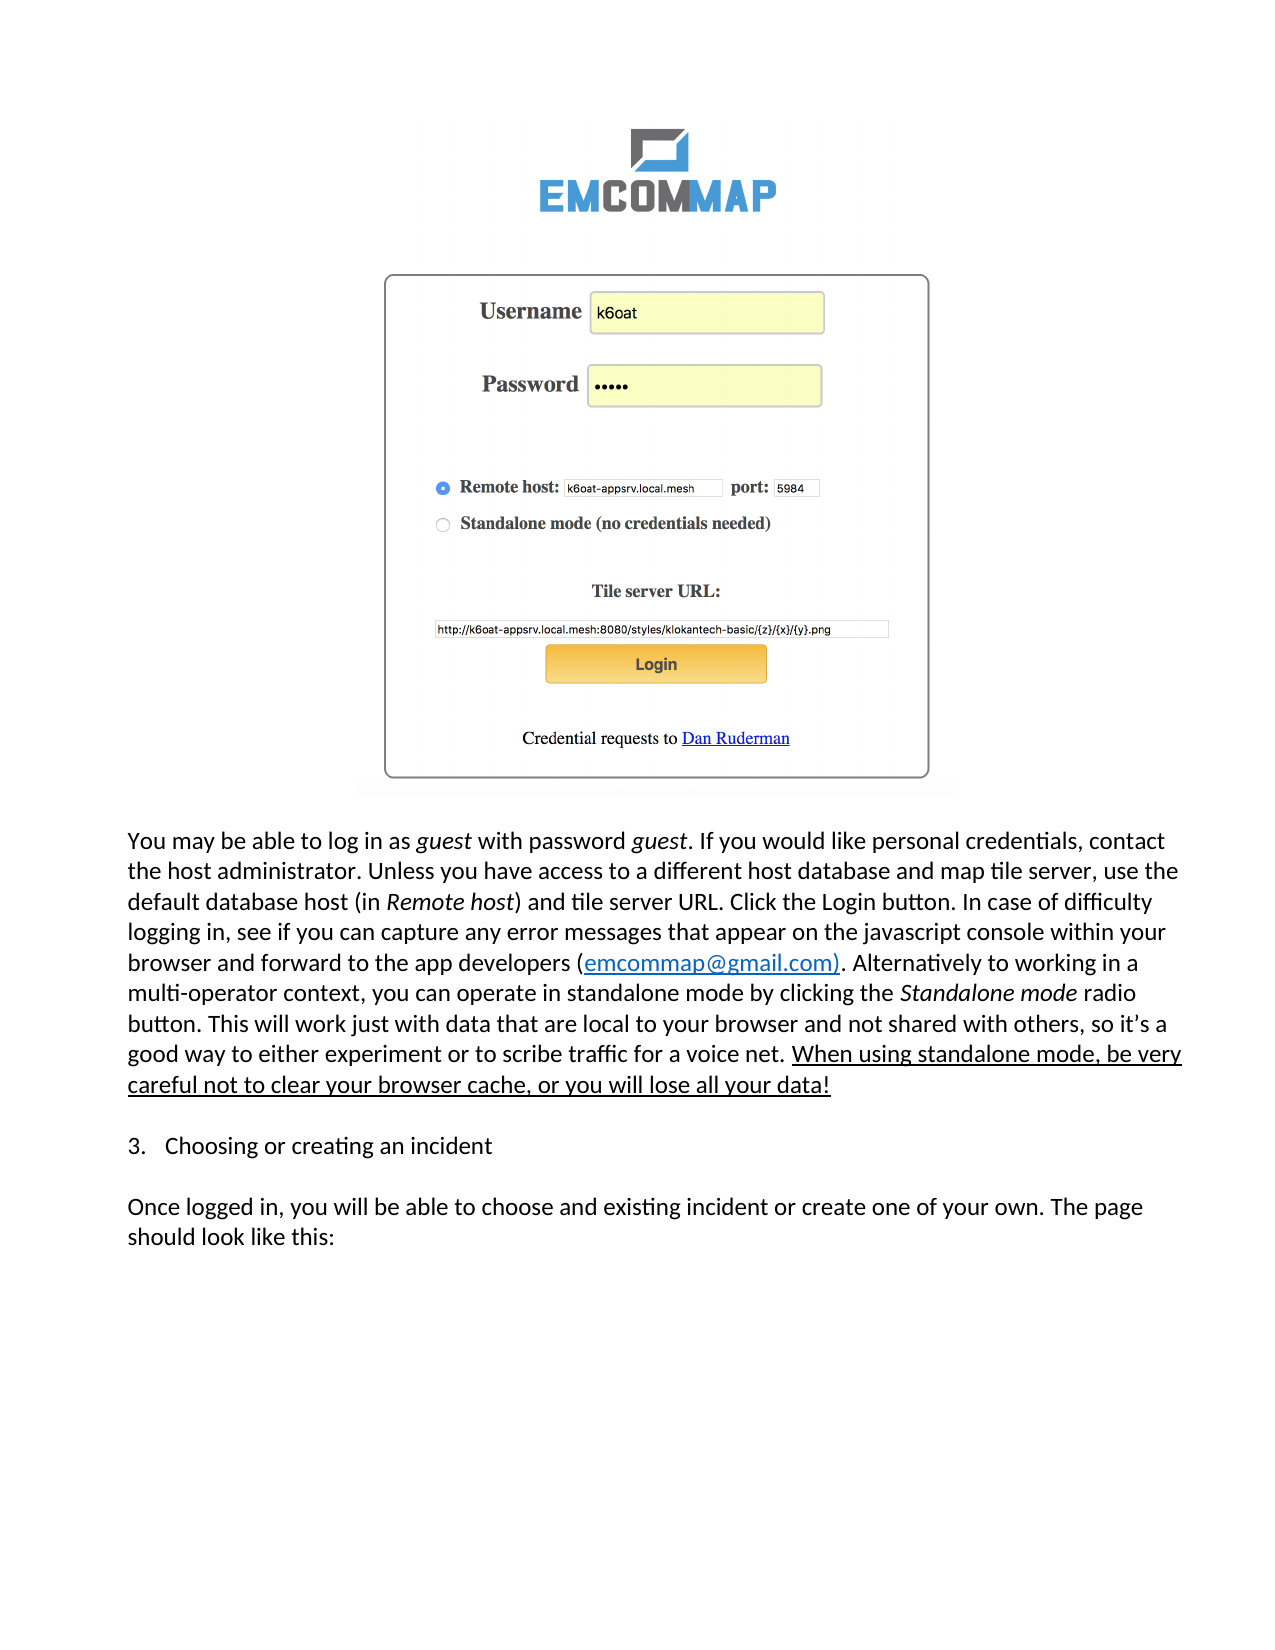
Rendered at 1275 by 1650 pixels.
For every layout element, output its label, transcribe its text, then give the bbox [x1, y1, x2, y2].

list Choosing or creating an incident [127, 1130, 1185, 1161]
text Once logged in, you will be able to choose and existing incident or create one of your own. The page should look like this: [127, 1191, 1185, 1252]
text You may be able to log in as guest with password guest. If you would like personal credentials, contact the host administrator. Unless you have access to a different host database and map tile server, use the default database host (in Remote host) and tile server URL. Click the Login button. In case of difficulty logging in, see if you can capture any error messages that appear on the javascript console within your browser and forward to the app developers (emcommap@gmail.com). Alternatively to working in a multi-operator context, you can operate in standalone mode by clicking the Standalone mode radio button. This will work just with data that are local to your browser and not shared with others, so it’s a good way to either experiment or to scribe traffic for a voice net. When using standalone mode, be very careful not to clear your browser cache, or you will lose all your data! [127, 825, 1185, 1099]
picture [355, 120, 957, 795]
